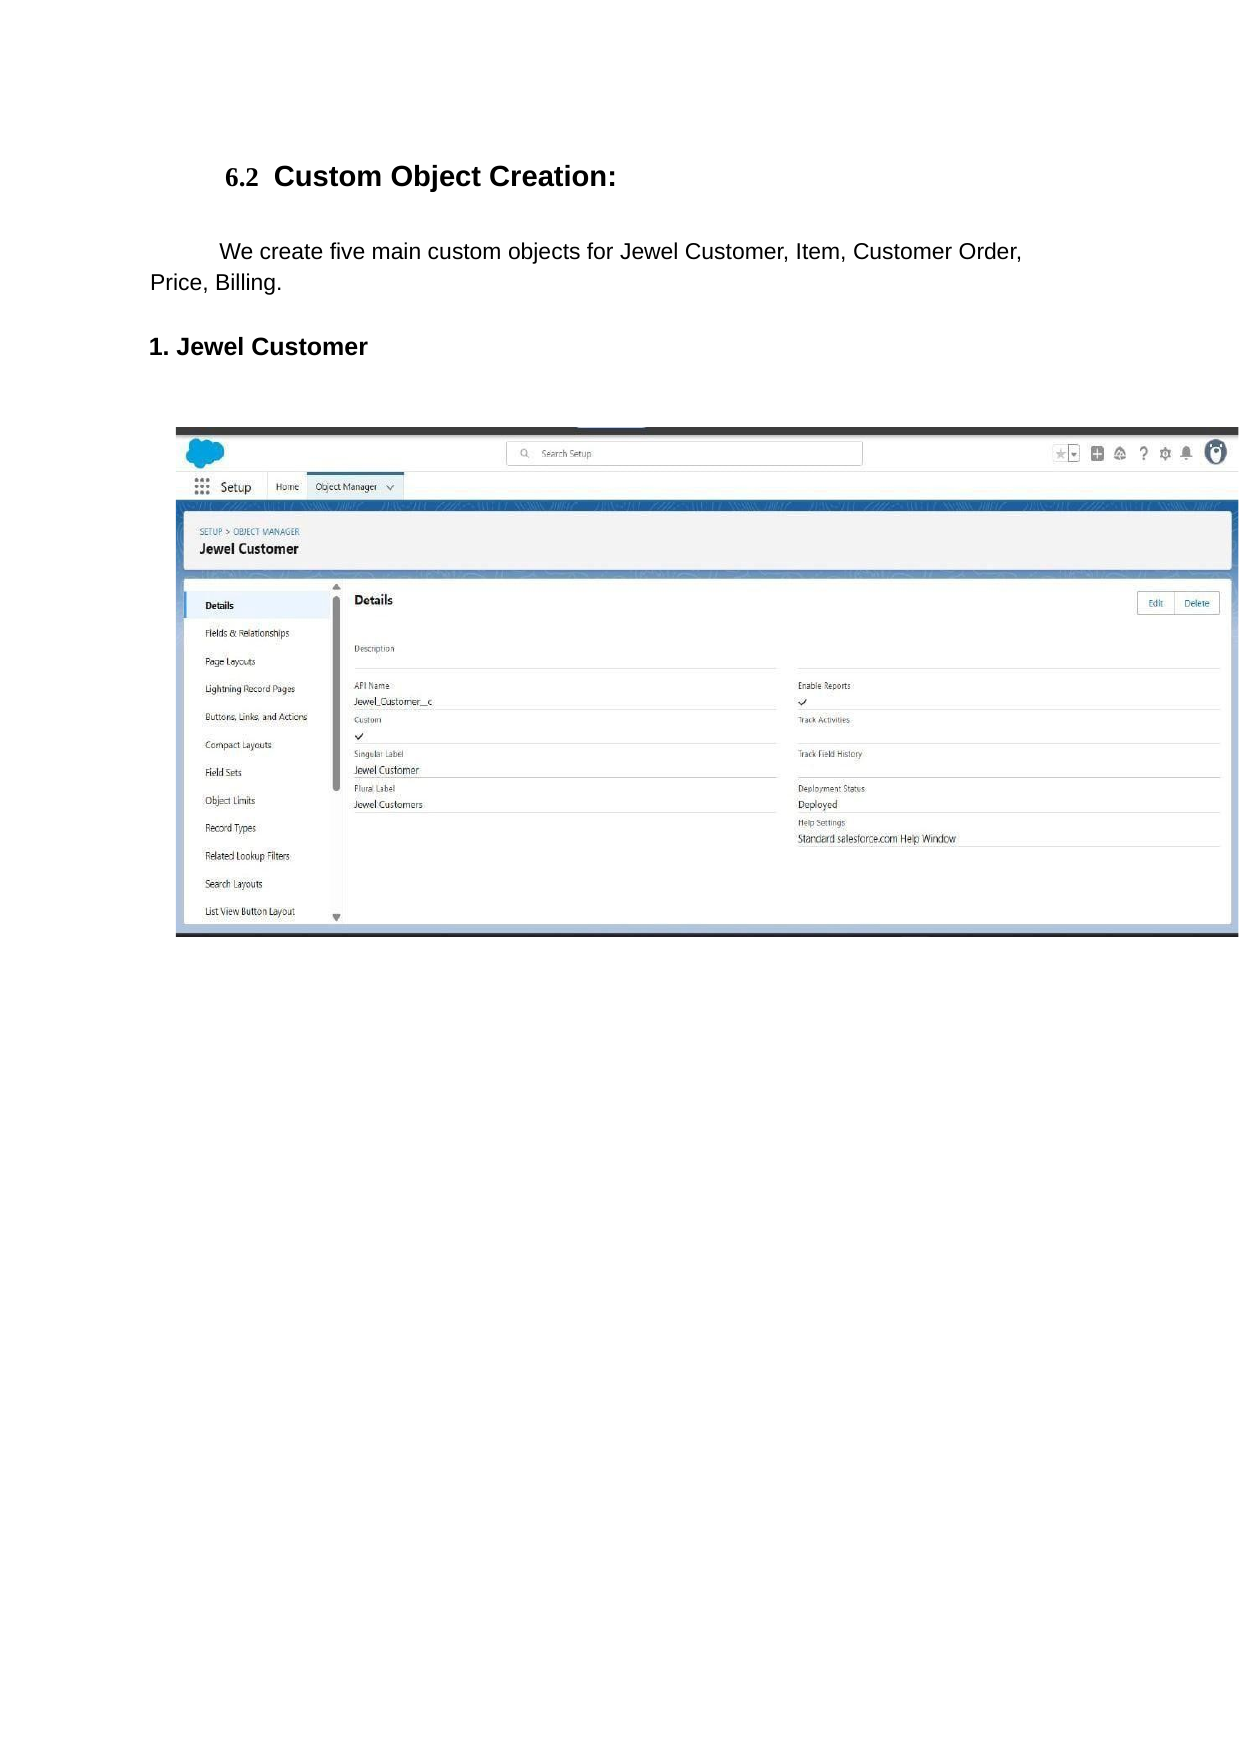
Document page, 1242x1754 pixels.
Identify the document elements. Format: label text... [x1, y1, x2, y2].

list Jewel Customer [148, 332, 1242, 360]
list Custom Object Creation: [225, 159, 1242, 192]
text Price, Billing. [150, 268, 1096, 295]
text We create five main custom objects for Jewel Customer, Item, Customer Order, [148, 238, 1242, 264]
picture [175, 427, 1239, 937]
